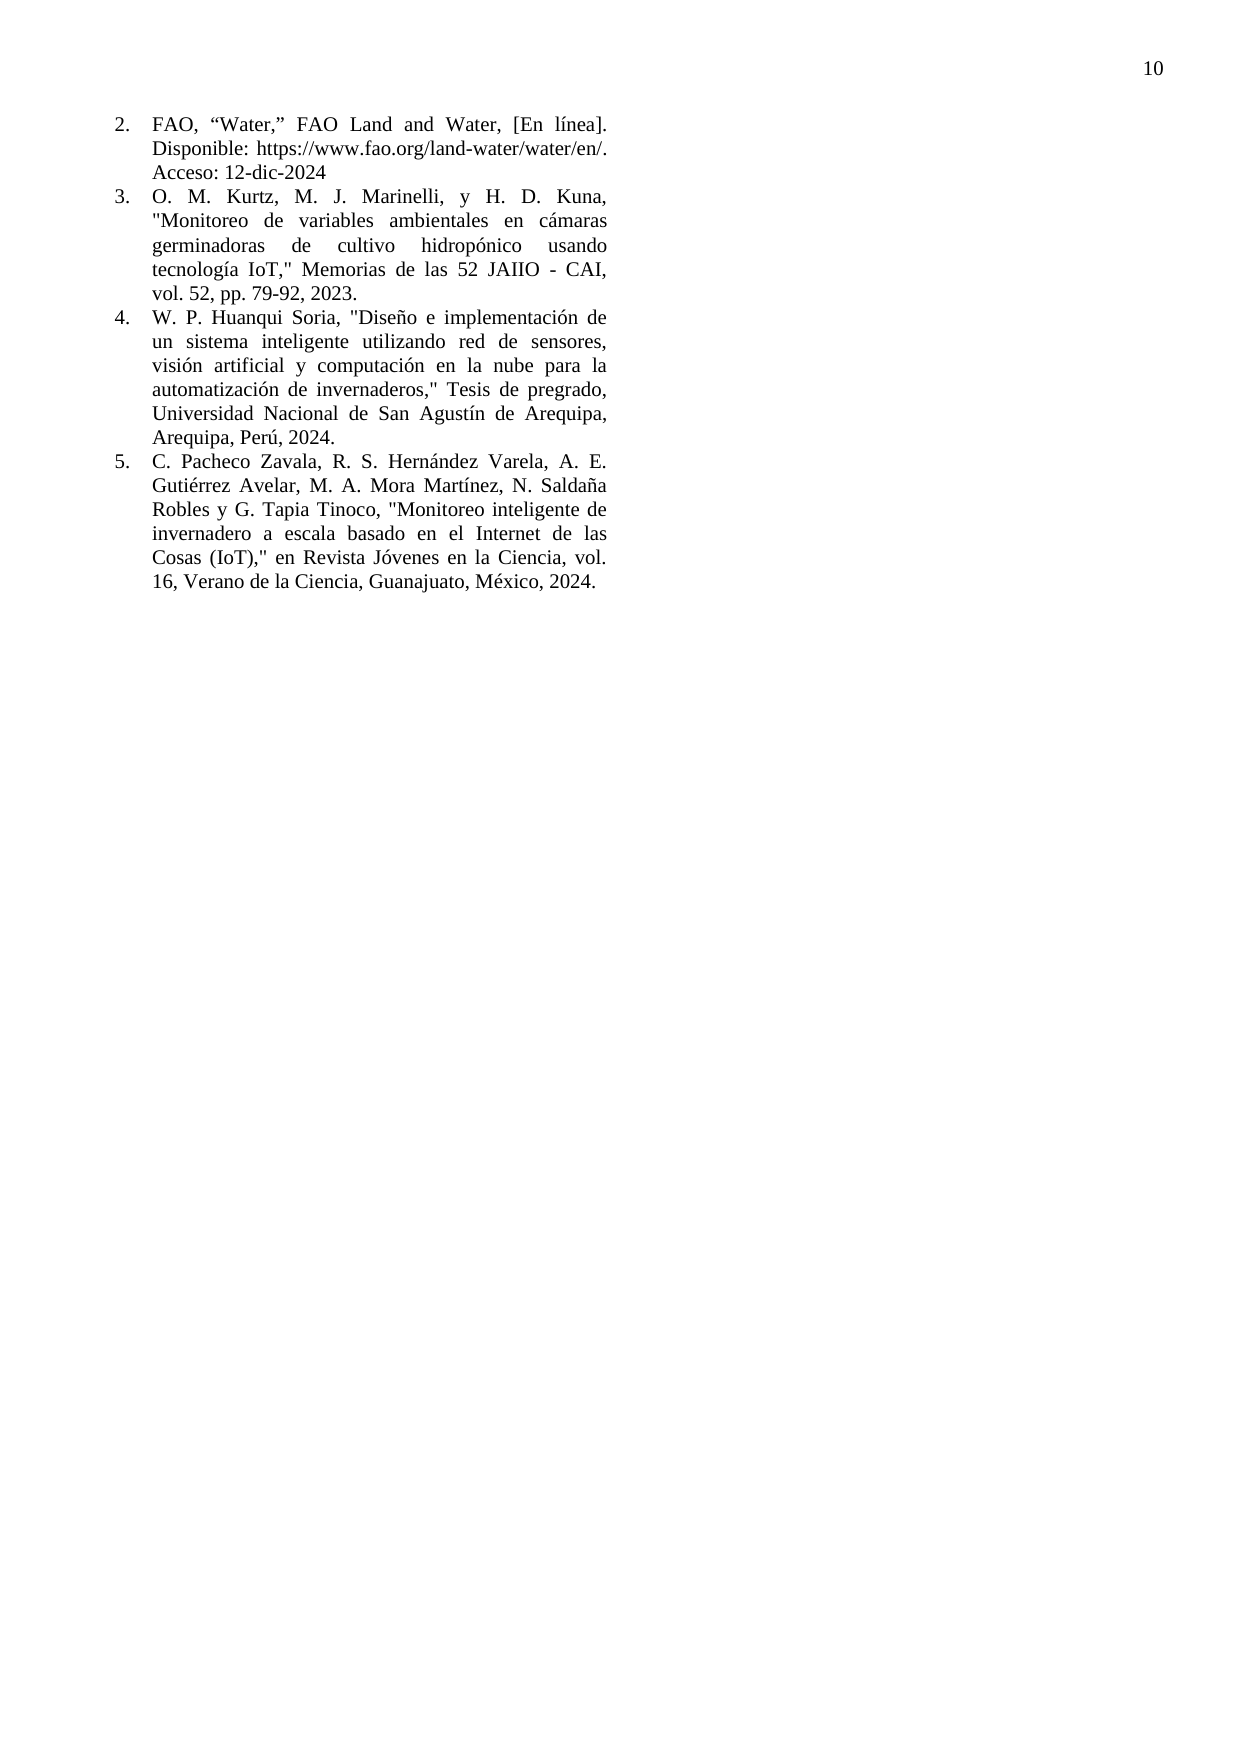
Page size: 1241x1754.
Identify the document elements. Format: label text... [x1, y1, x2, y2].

list C. Pacheco Zavala, R. S. Hernández Varela, A. E. Gutiérrez Avelar, M. A. Mora Martínez, N. Saldaña Robles y G. Tapia Tinoco, "Monitoreo inteligente de invernadero a escala basado en el Internet de las Cosas (IoT)," en Revista Jóvenes en la Ciencia, vol. 16, Verano de la Ciencia, Guanajuato, México, 2024. [114, 449, 607, 593]
list W. P. Huanqui Soria, "Diseño e implementación de un sistema inteligente utilizando red de sensores, visión artificial y computación en la nube para la automatización de invernaderos," Tesis de pregrado, Universidad Nacional de San Agustín de Arequipa, Arequipa, Perú, 2024. [114, 305, 607, 449]
list FAO, “Water,” FAO Land and Water, [En línea]. Disponible: https://www.fao.org/land-water/water/en/. Acceso: 12-dic-2024 [114, 112, 607, 184]
list O. M. Kurtz, M. J. Marinelli, y H. D. Kuna, "Monitoreo de variables ambientales en cámaras germinadoras de cultivo hidropónico usando tecnología IoT," Memorias de las 52 JAIIO - CAI, vol. 52, pp. 79-92, 2023. [114, 184, 607, 305]
